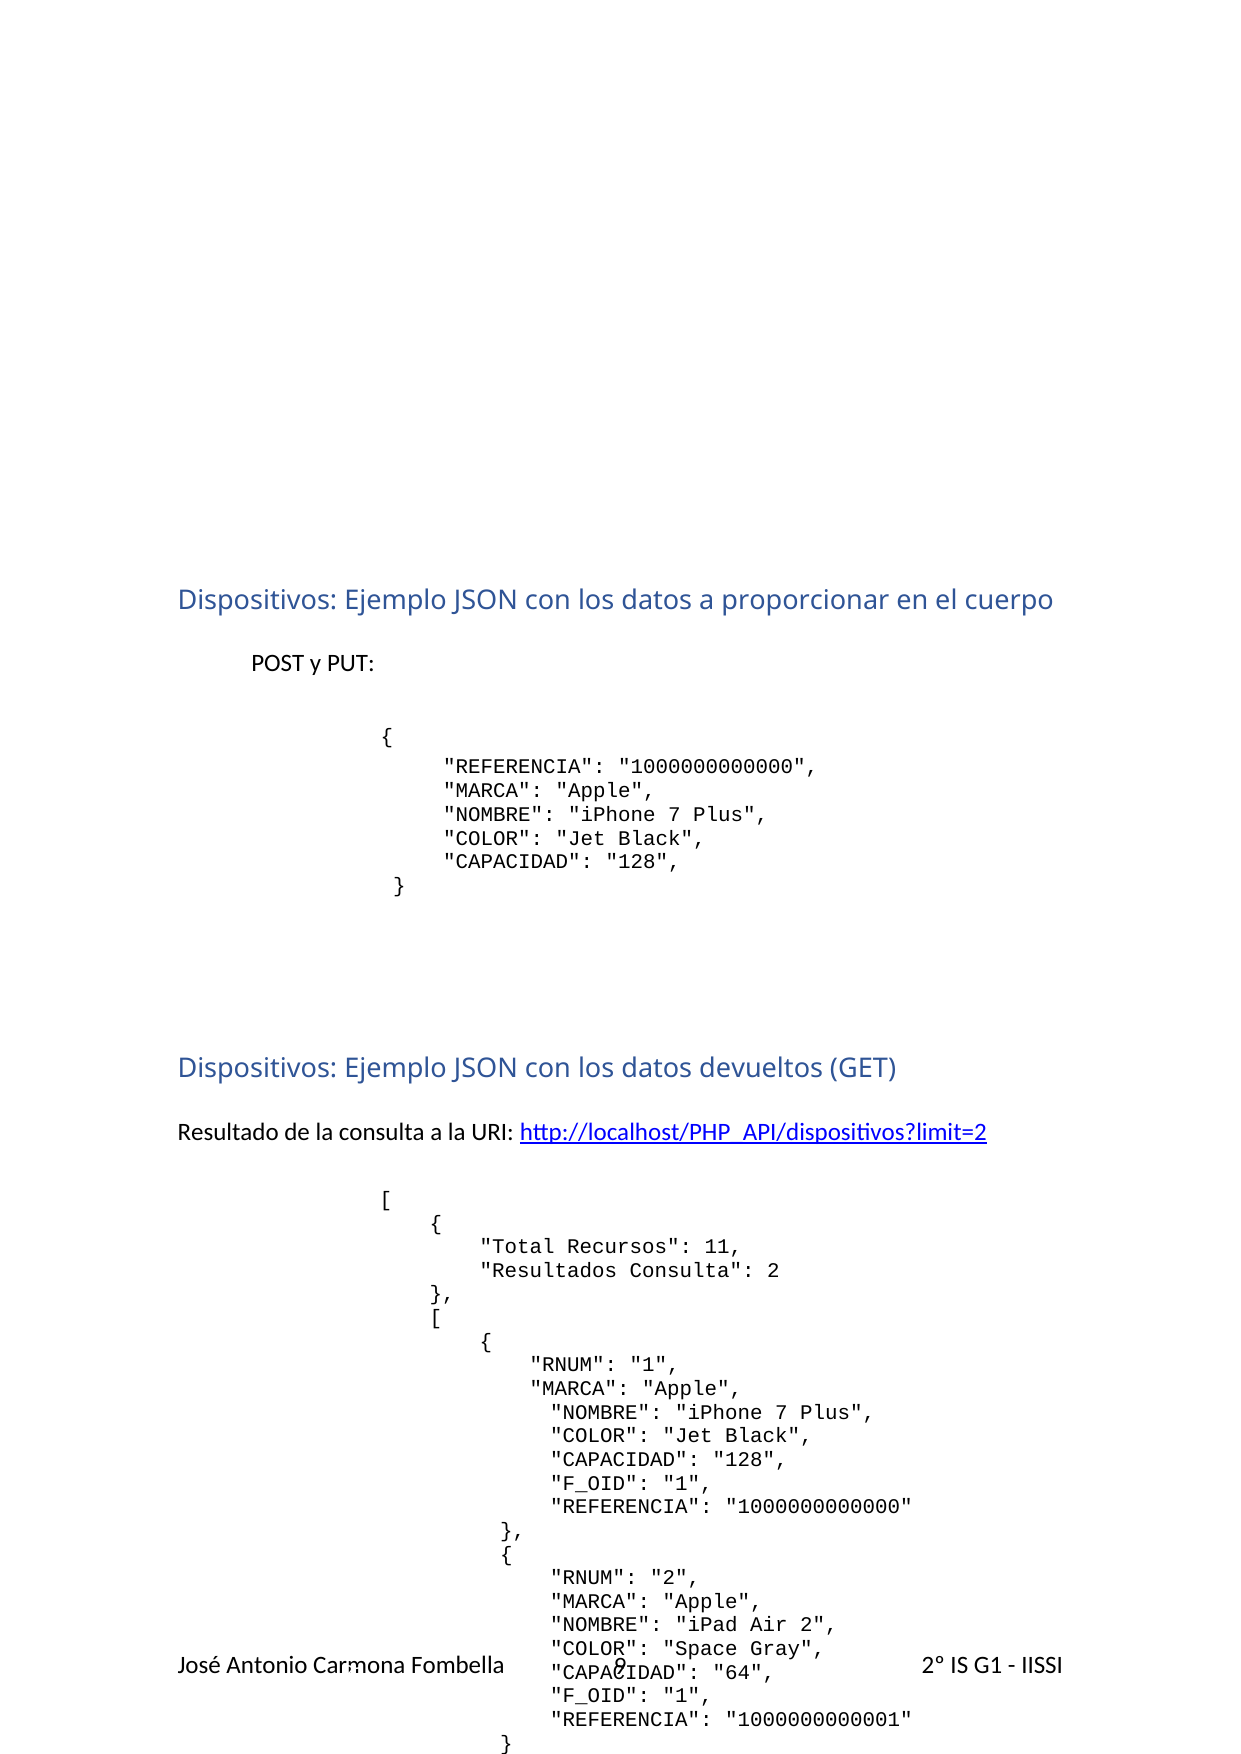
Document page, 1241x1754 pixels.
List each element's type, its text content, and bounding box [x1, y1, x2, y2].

text POST y PUT: [177, 648, 1063, 678]
text Resultado de la consulta a la URI: http://localhost/PHP_API/dispositivos?limit=2 [177, 1116, 1063, 1146]
subtitle Dispositivos: Ejemplo JSON con los datos a proporcionar en el cuerpo [177, 580, 1063, 617]
subtitle Dispositivos: Ejemplo JSON con los datos devueltos (GET) [177, 1048, 1063, 1085]
